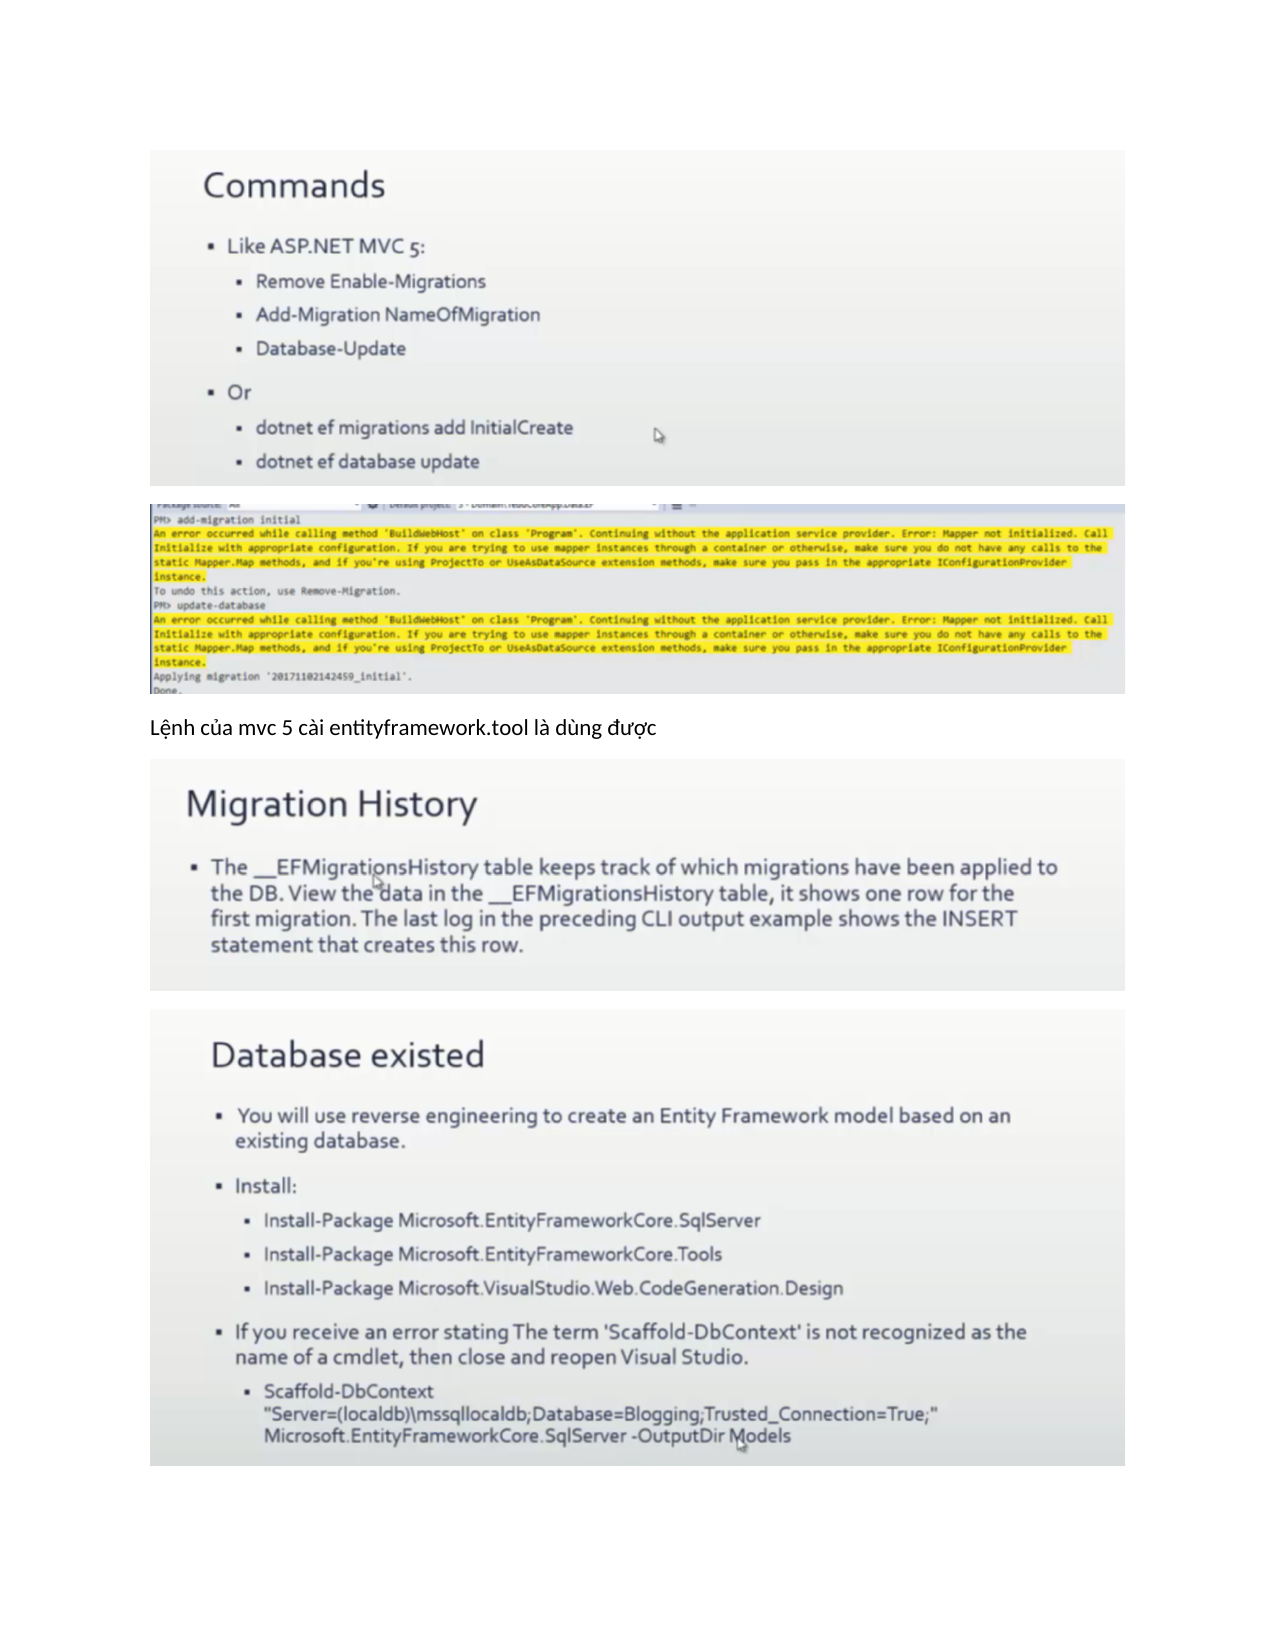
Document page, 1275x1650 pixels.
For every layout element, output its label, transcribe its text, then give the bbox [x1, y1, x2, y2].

picture [150, 150, 1125, 486]
picture [150, 504, 1125, 694]
text Lệnh của mvc 5 cài entityframework.tool là dùng được [150, 713, 1125, 741]
picture [150, 1009, 1125, 1466]
picture [150, 759, 1125, 991]
